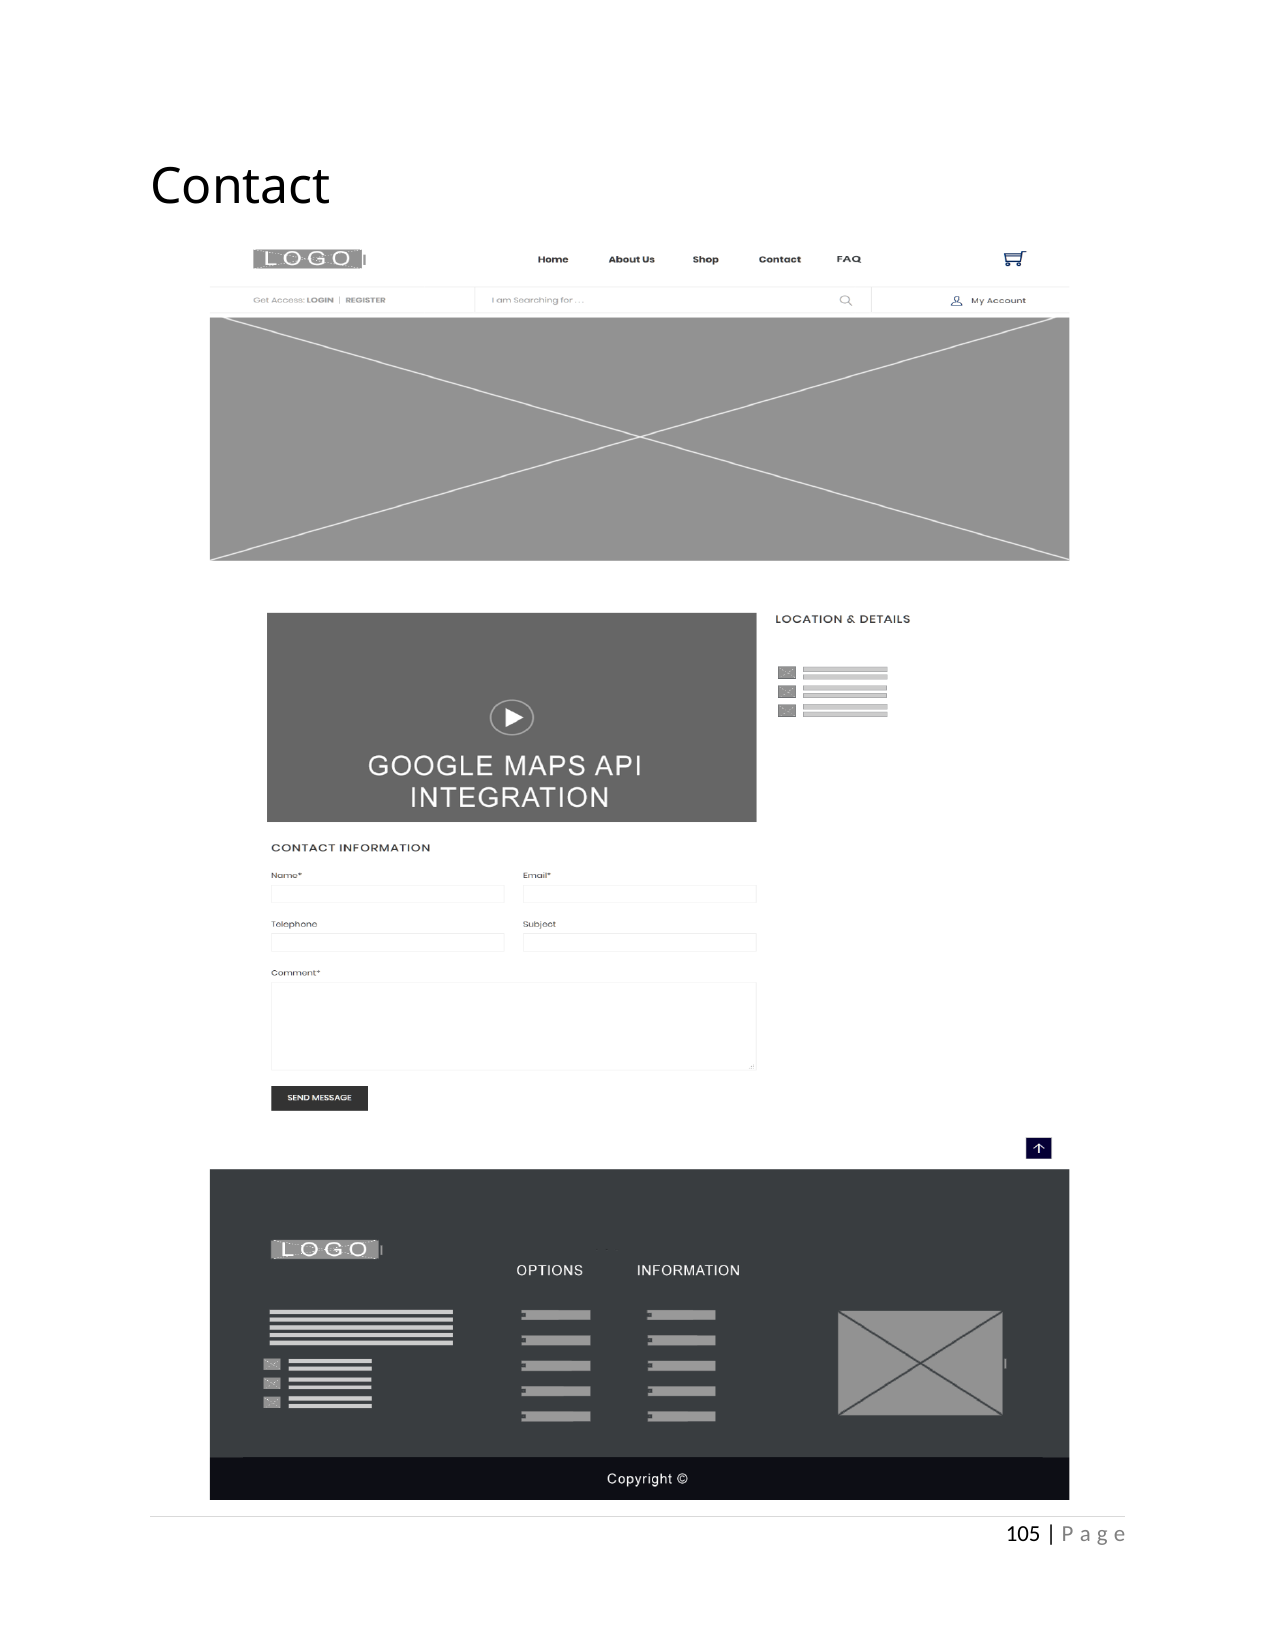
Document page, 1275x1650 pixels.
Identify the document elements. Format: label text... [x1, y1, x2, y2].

picture [209, 232, 1070, 1500]
text Contact [150, 150, 1125, 218]
